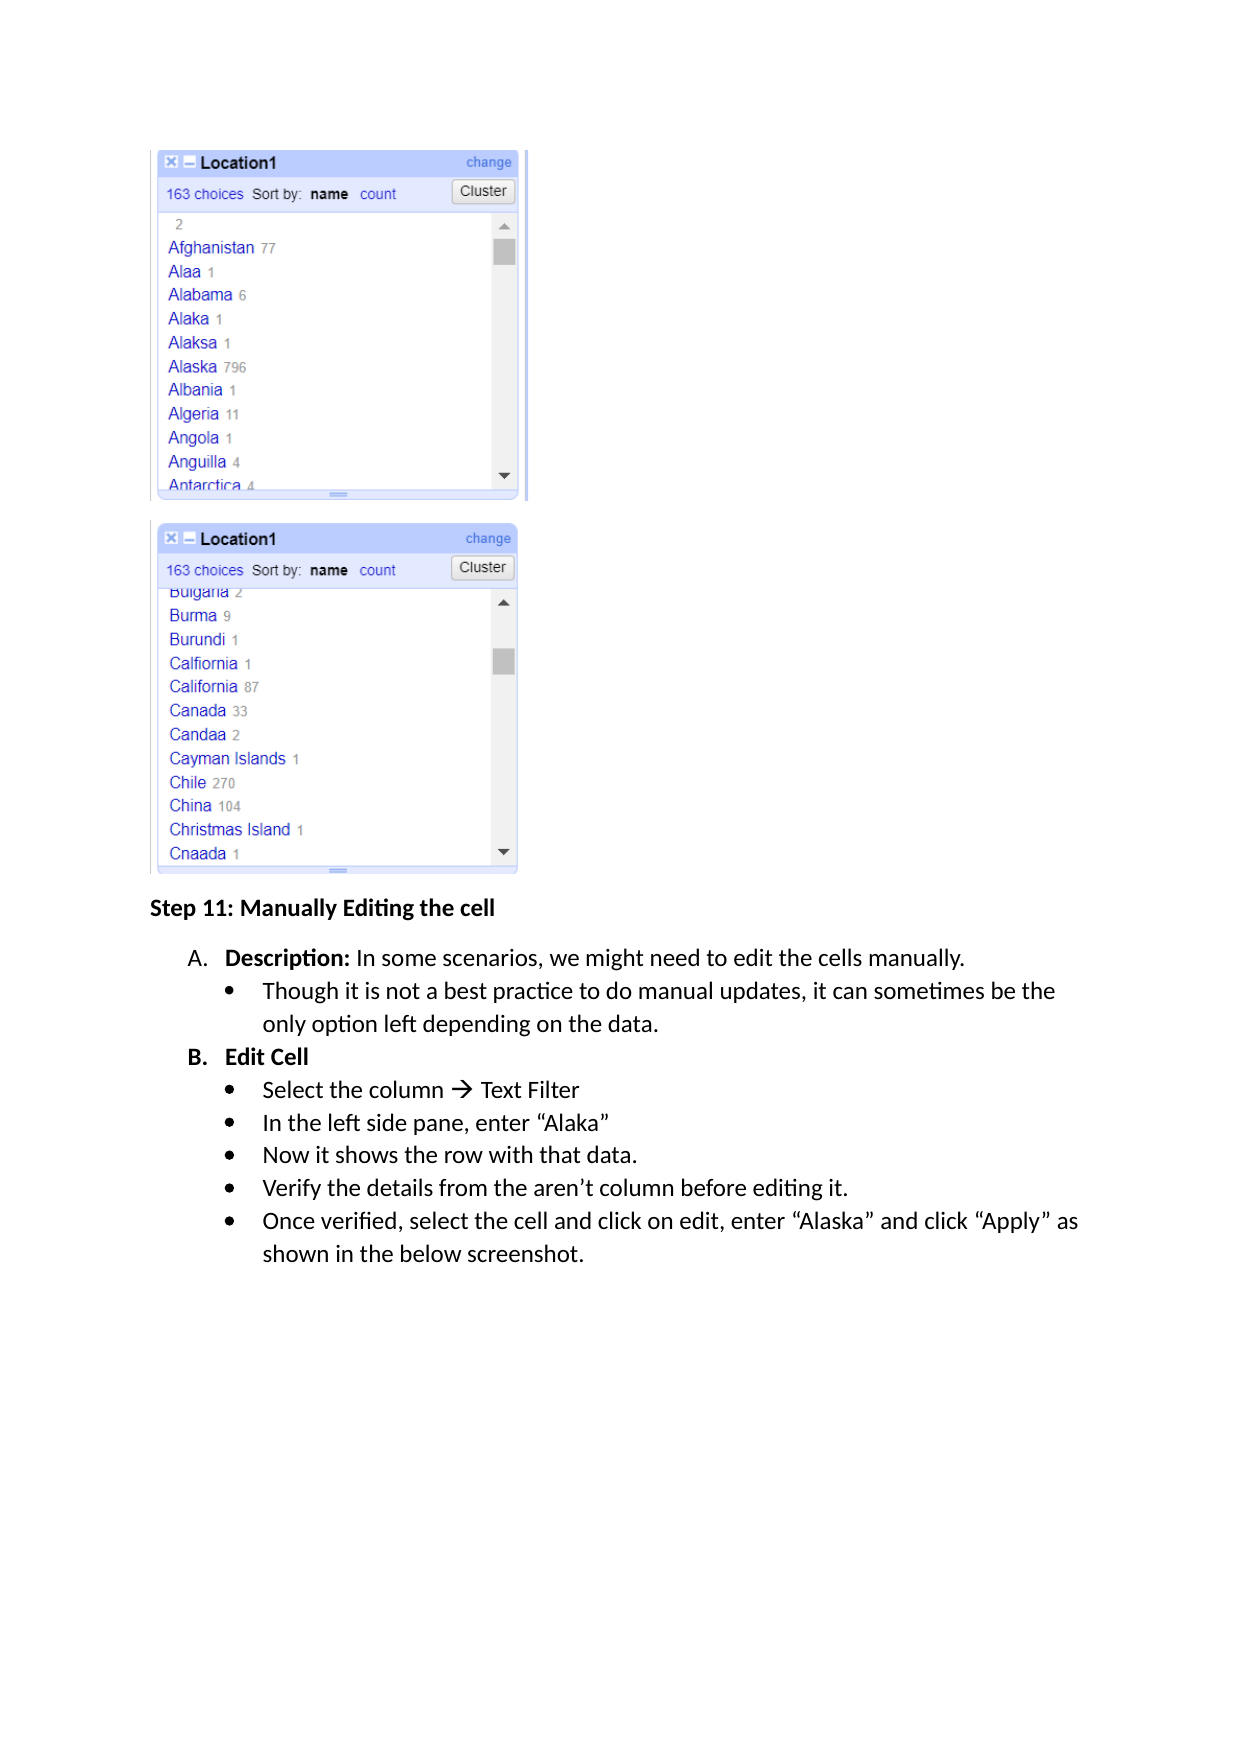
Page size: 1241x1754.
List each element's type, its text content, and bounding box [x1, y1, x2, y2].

list Once verified, select the cell and click on edit, enter “Alaska” and click “Apply” as shown in the below screenshot. [225, 1205, 1090, 1269]
list Though it is not a best practice to do manual updates, it can sometimes be the only option left depending on the data. [225, 975, 1090, 1038]
list Description: In some scenarios, we might need to edit the cells manually. [187, 942, 1090, 973]
list Verify the details from the aren’t column before editing it. [225, 1172, 1090, 1203]
list Select the column Text Filter [225, 1074, 1090, 1104]
list In the left side pane, enter “Alaka” [225, 1107, 1090, 1137]
list Now it shows the row with that data. [225, 1139, 1090, 1170]
picture [150, 520, 523, 874]
list Edit Cell [187, 1041, 1090, 1071]
picture [150, 150, 529, 501]
text Step 11: Manually Editing the cell [150, 892, 1090, 923]
